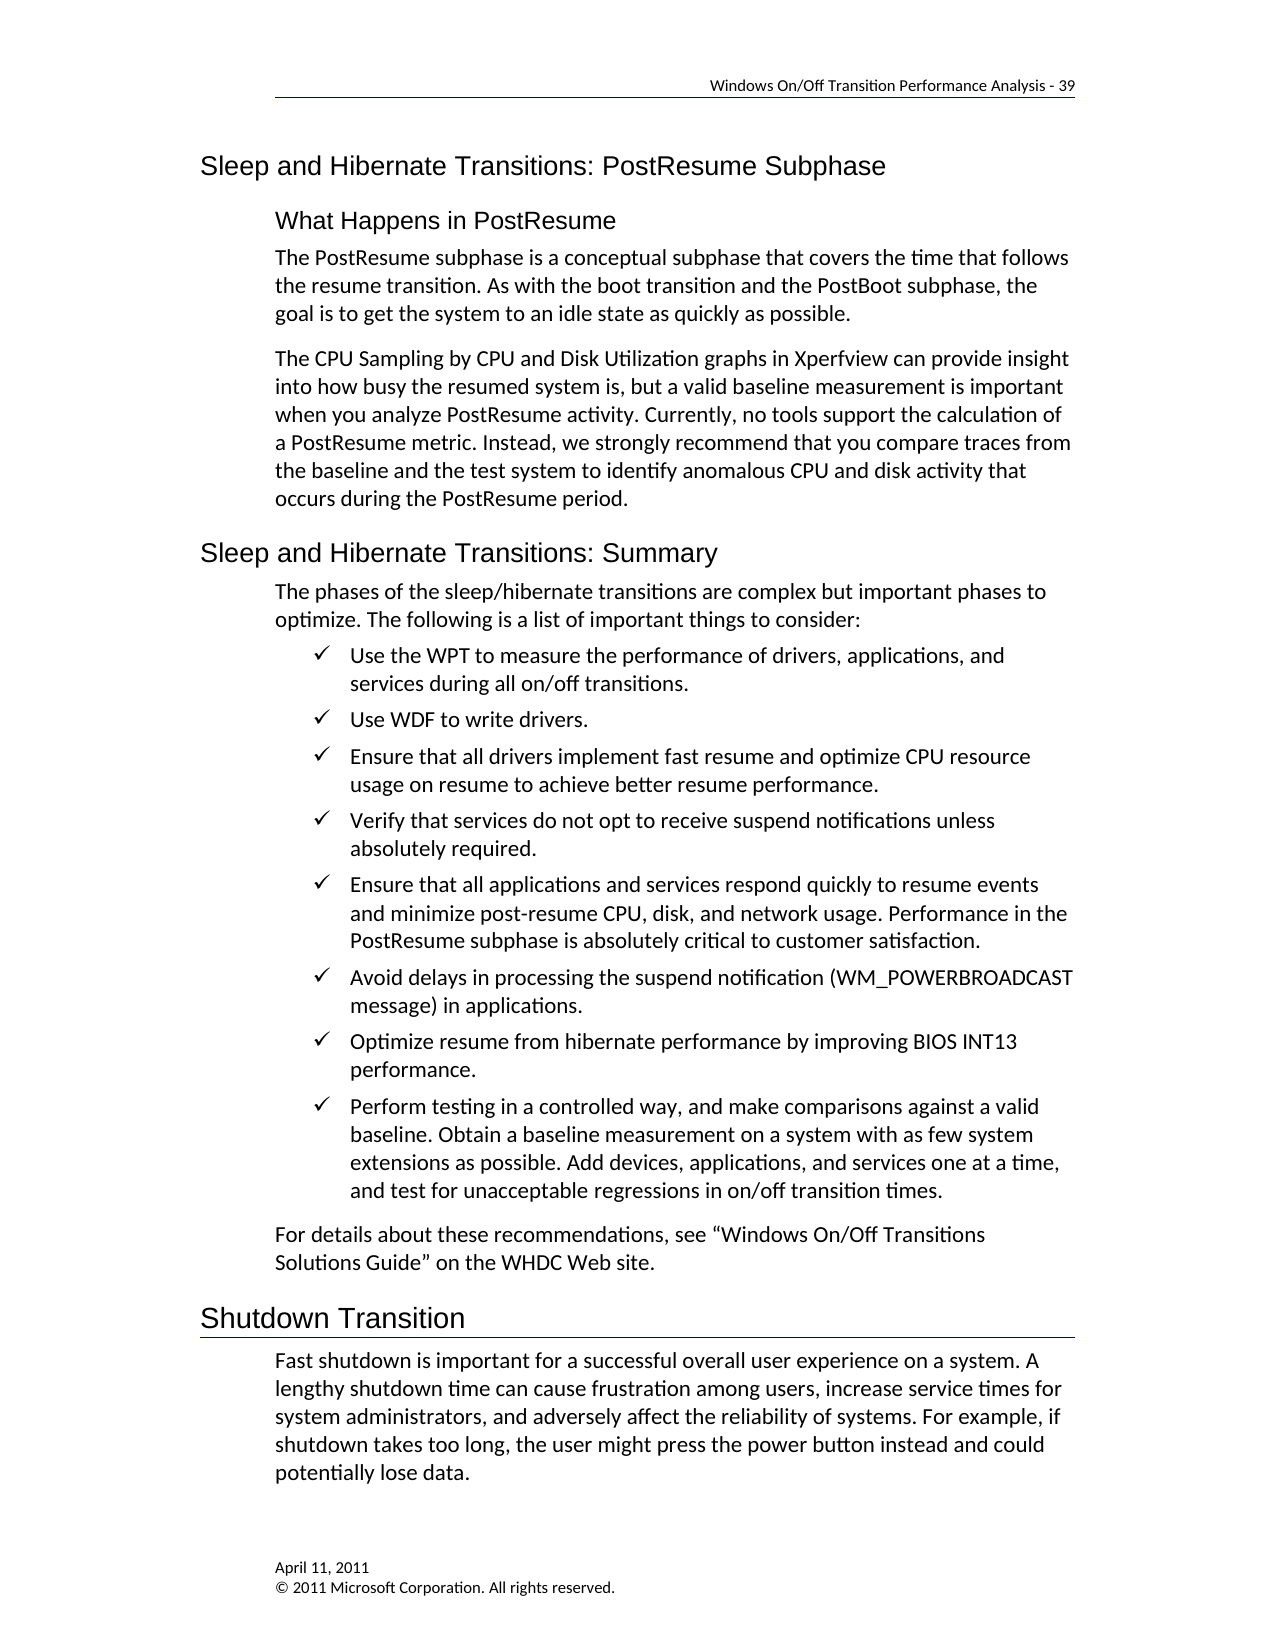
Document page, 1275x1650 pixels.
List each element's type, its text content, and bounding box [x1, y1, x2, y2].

list Use the WPT to measure the performance of drivers, applications, and services during all on/off transitions. [312, 641, 1075, 697]
list Use WDF to write drivers. [312, 706, 1075, 733]
list Verify that services do not opt to receive suspend notifications unless absolutely required. [312, 806, 1075, 862]
subtitle Sleep and Hibernate Transitions: Summary [200, 537, 1075, 568]
text The CPU Sampling by CPU and Disk Utilization graphs in Xperfview can provide insight into how busy the resumed system is, but a valid baseline measurement is important when you analyze PostResume activity. Currently, no tools support the calculation of a PostResume metric. Instead, we strongly recommend that you compare traces from the baseline and the test system to identify anomalous CPU and disk activity that occurs during the PostResume period. [275, 344, 1075, 512]
subtitle What Happens in PostResume [275, 206, 1075, 235]
text The phases of the sleep/hibernate transitions are complex but important phases to optimize. The following is a list of important things to consider: [275, 577, 1075, 633]
list Optimize resume from hibernate performance by improving BIOS INT13 performance. [312, 1027, 1075, 1083]
text The PostResume subphase is a conceptual subphase that covers the time that follows the resume transition. As with the boot transition and the PostBoot subphase, the goal is to get the system to an idle state as quickly as possible. [275, 243, 1075, 327]
text Fast shutdown is important for a successful overall user experience on a system. A lengthy shutdown time can cause frustration among users, increase service times for system administrators, and adversely affect the reliability of systems. For example, if shutdown takes too long, the user might press the power button instead and could potentially lose data. [275, 1346, 1075, 1486]
list Ensure that all applications and services respond quickly to resume events and minimize post-resume CPU, disk, and network usage. Performance in the PostResume subphase is absolutely critical to customer satisfaction. [312, 871, 1075, 955]
subtitle Shutdown Transition [200, 1302, 1075, 1337]
subtitle Sleep and Hibernate Transitions: PostResume Subphase [200, 150, 1075, 181]
list Avoid delays in processing the suspend notification (WM_POWERBROADCAST message) in applications. [312, 963, 1075, 1019]
text For details about these recommendations, see “Windows On/Off Transitions Solutions Guide” on the WHDC Web site. [275, 1221, 1075, 1277]
list Perform testing in a controlled way, and make comparisons against a valid baseline. Obtain a baseline measurement on a system with as few system extensions as possible. Add devices, applications, and services one at a time, and test for unacceptable regressions in on/off transition times. [312, 1092, 1075, 1204]
list Ensure that all drivers implement fast resume and optimize CPU resource usage on resume to achieve better resume performance. [312, 742, 1075, 798]
